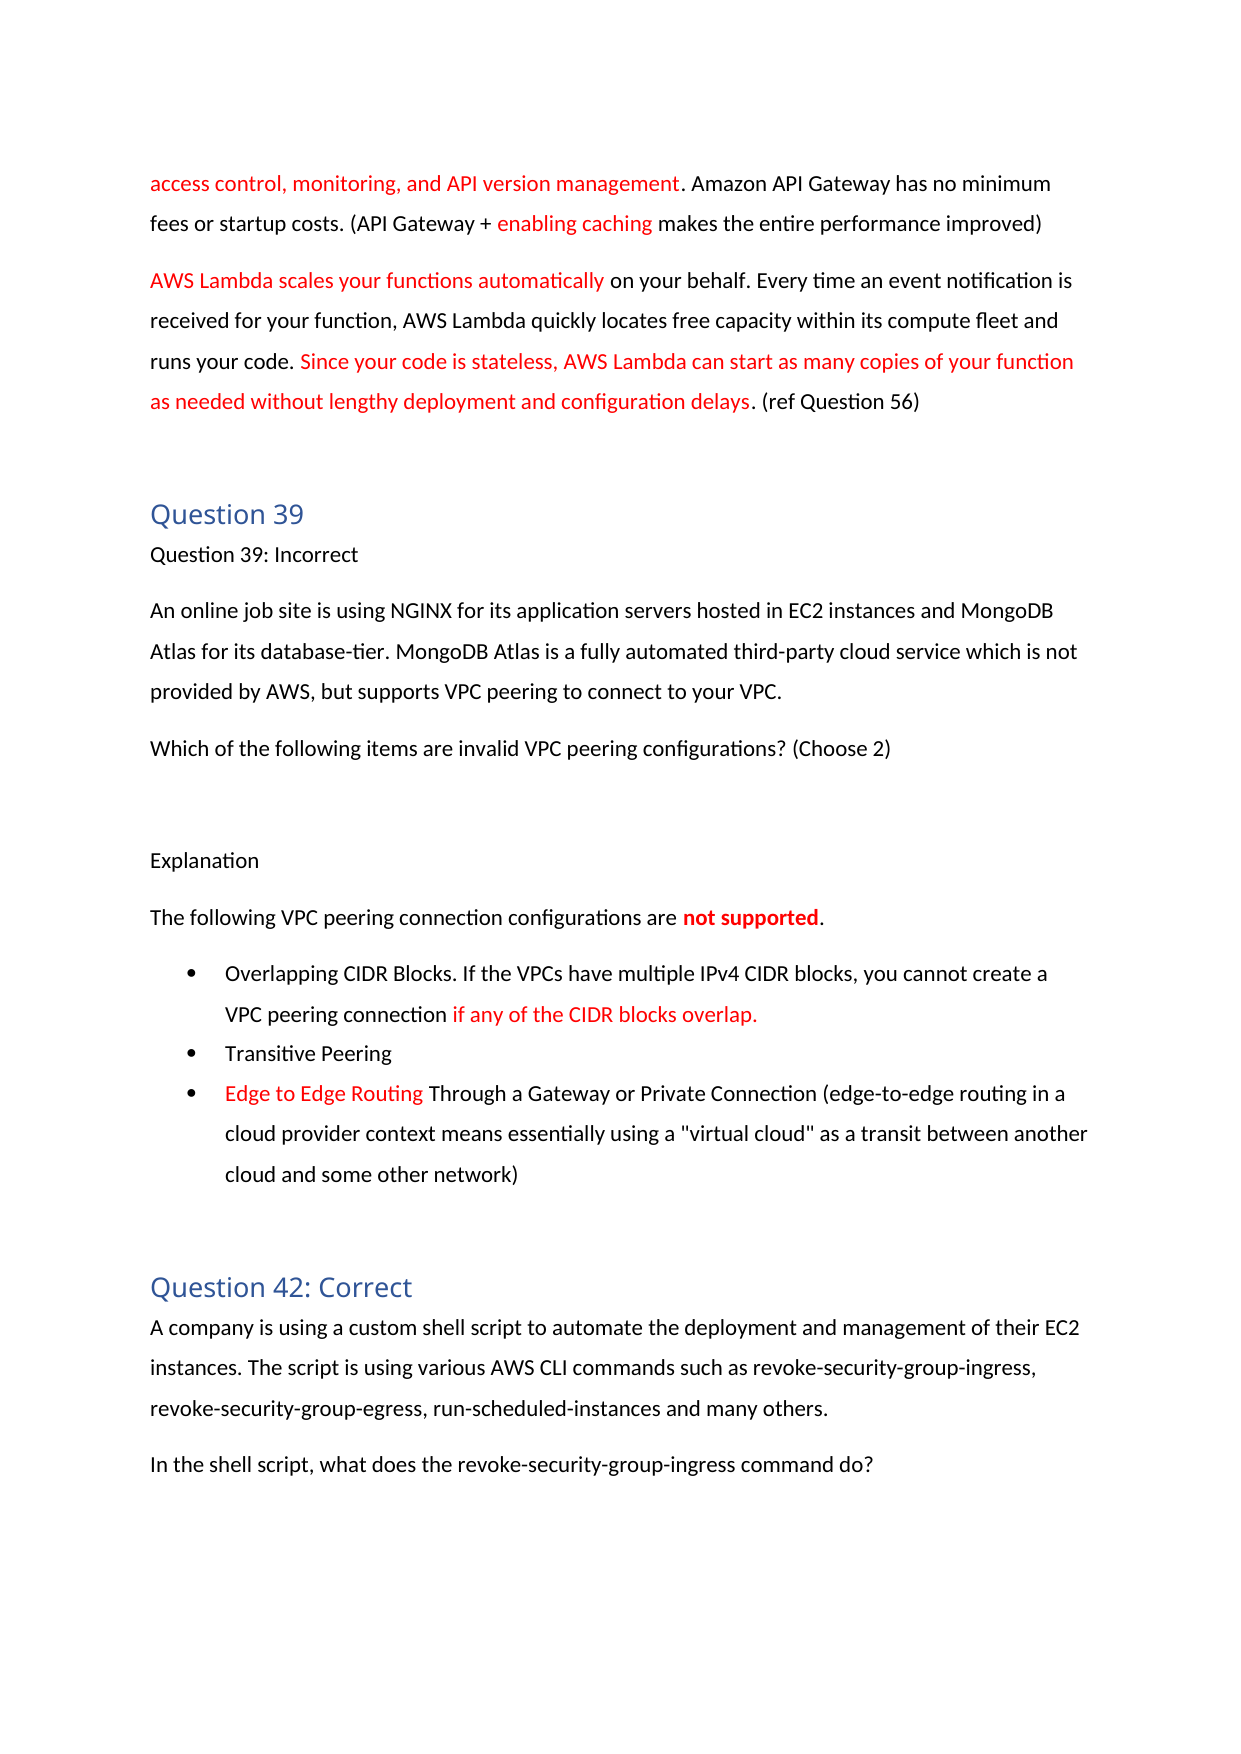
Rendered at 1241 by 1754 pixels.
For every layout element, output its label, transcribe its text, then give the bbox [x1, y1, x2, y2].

text In the shell script, what does the revoke-security-group-ingress command do? [150, 1446, 1090, 1483]
list Transitive Peering [187, 1035, 1090, 1072]
text A company is using a custom shell script to automate the deployment and management of their EC2 instances. The script is using various AWS CLI commands such as revoke-security-group-ingress, revoke-security-group-egress, run-scheduled-instances and many others. [150, 1308, 1090, 1427]
text AWS Lambda scales your functions automatically on your behalf. Every time an event notification is received for your function, AWS Lambda quickly locates free capacity within its compute fleet and runs your code. Since your code is stateless, AWS Lambda can start as many copies of your function as needed without lengthy deployment and configuration delays. (ref Question 56) [150, 261, 1090, 420]
list Edge to Edge Routing Through a Gateway or Private Connection (edge-to-edge routing in a cloud provider context means essentially using a "virtual cloud" as a transit between another cloud and some other network) [187, 1074, 1090, 1193]
list Overlapping CIDR Blocks. If the VPCs have multiple IPv4 CIDR blocks, you cannot create a VPC peering connection if any of the CIDR blocks overlap. [187, 954, 1090, 1032]
subtitle Question 42: Correct [150, 1268, 1090, 1305]
text The following VPC peering connection configurations are not supported. [150, 898, 1090, 936]
text Explanation [150, 842, 1090, 879]
text An online job site is using NGINX for its application servers hosted in EC2 instances and MongoDB Atlas for its database-tier. MongoDB Atlas is a fully automated third-party cloud service which is not provided by AWS, but supports VPC peering to connect to your VPC. [150, 592, 1090, 710]
subtitle Question 39 [150, 495, 1090, 533]
text Which of the following items are invalid VPC peering configurations? (Choose 2) [150, 729, 1090, 767]
text Question 39: Incorrect [150, 536, 1090, 573]
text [150, 164, 1090, 242]
